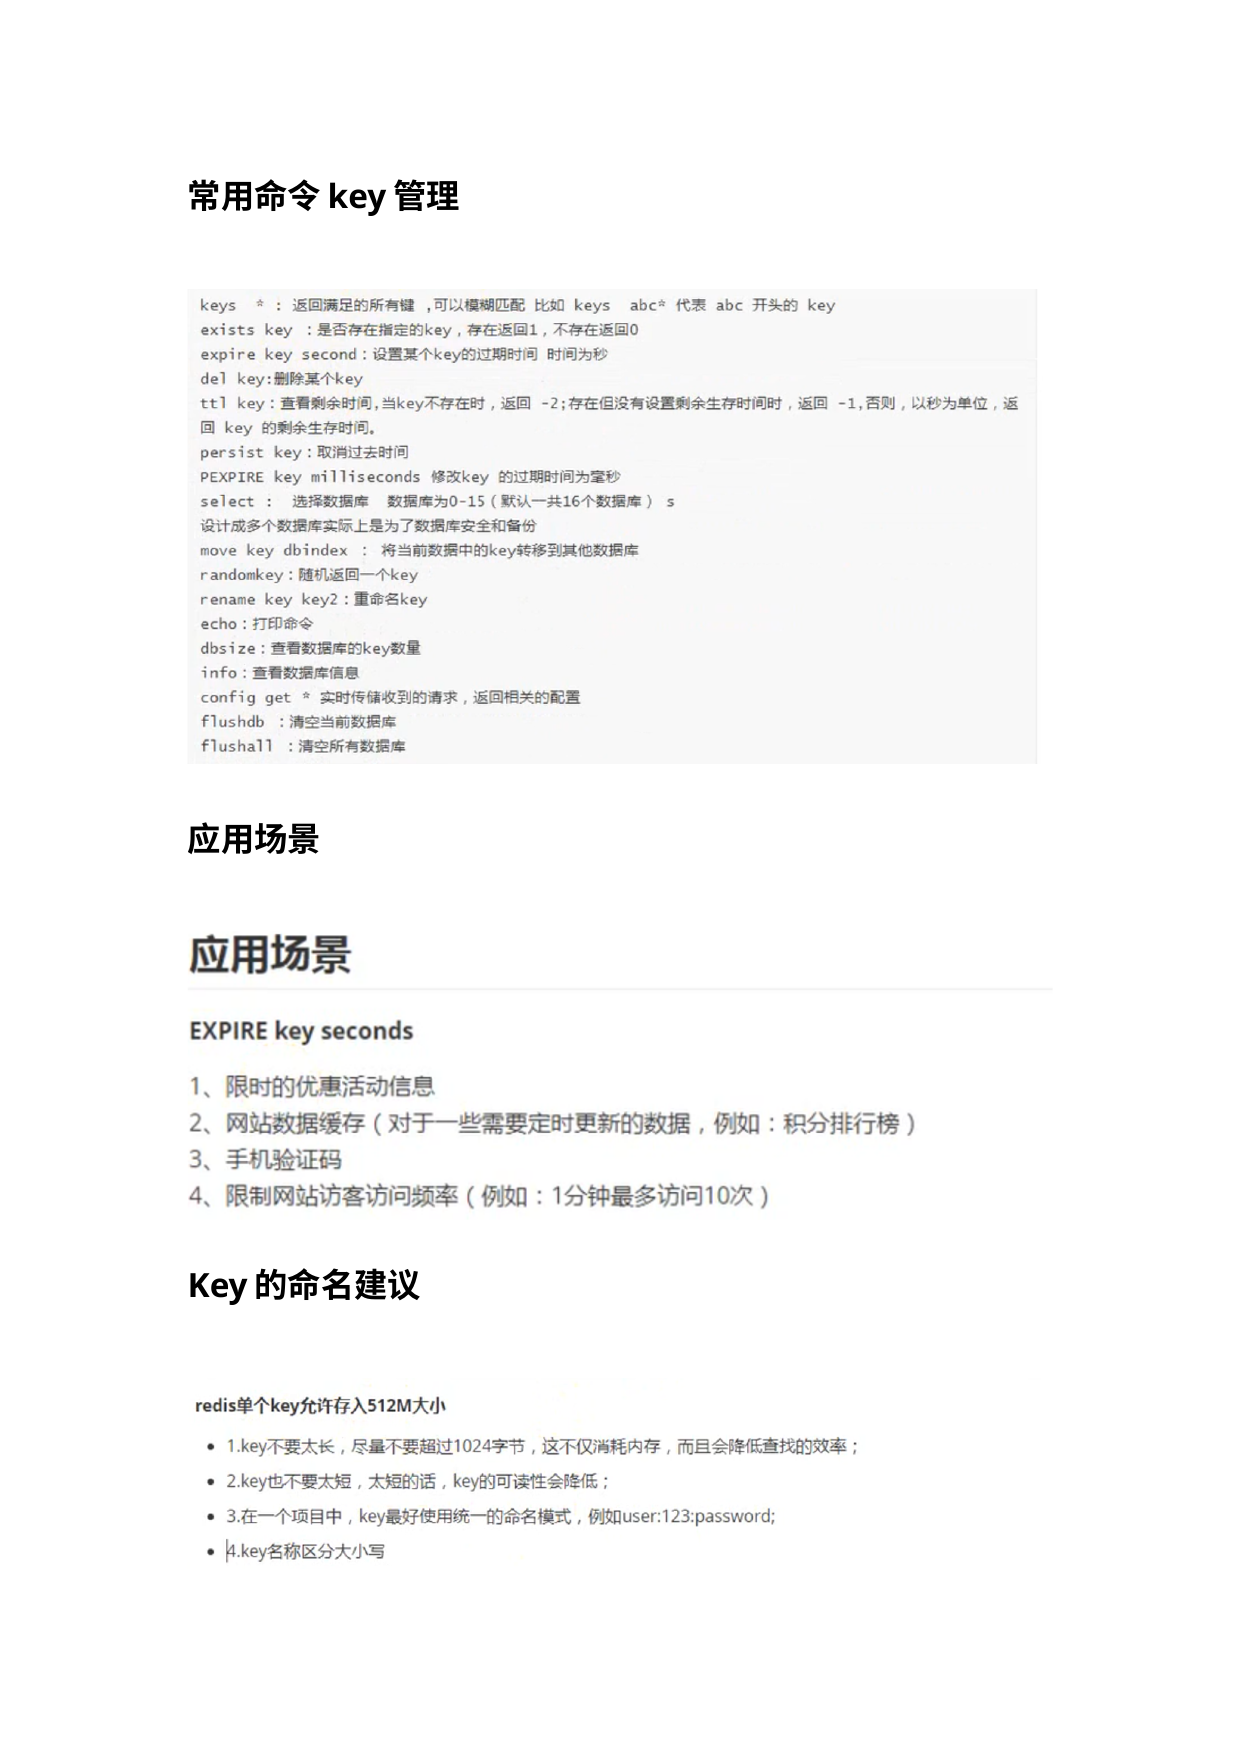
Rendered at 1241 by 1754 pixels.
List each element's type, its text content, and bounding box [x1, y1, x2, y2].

picture [187, 1378, 1053, 1569]
picture [187, 289, 1053, 764]
picture [187, 931, 1053, 1220]
subtitle 常用命令key管理 [187, 162, 1053, 227]
subtitle 应用场景 [187, 804, 1053, 869]
subtitle Key的命名建议 [187, 1251, 1053, 1316]
